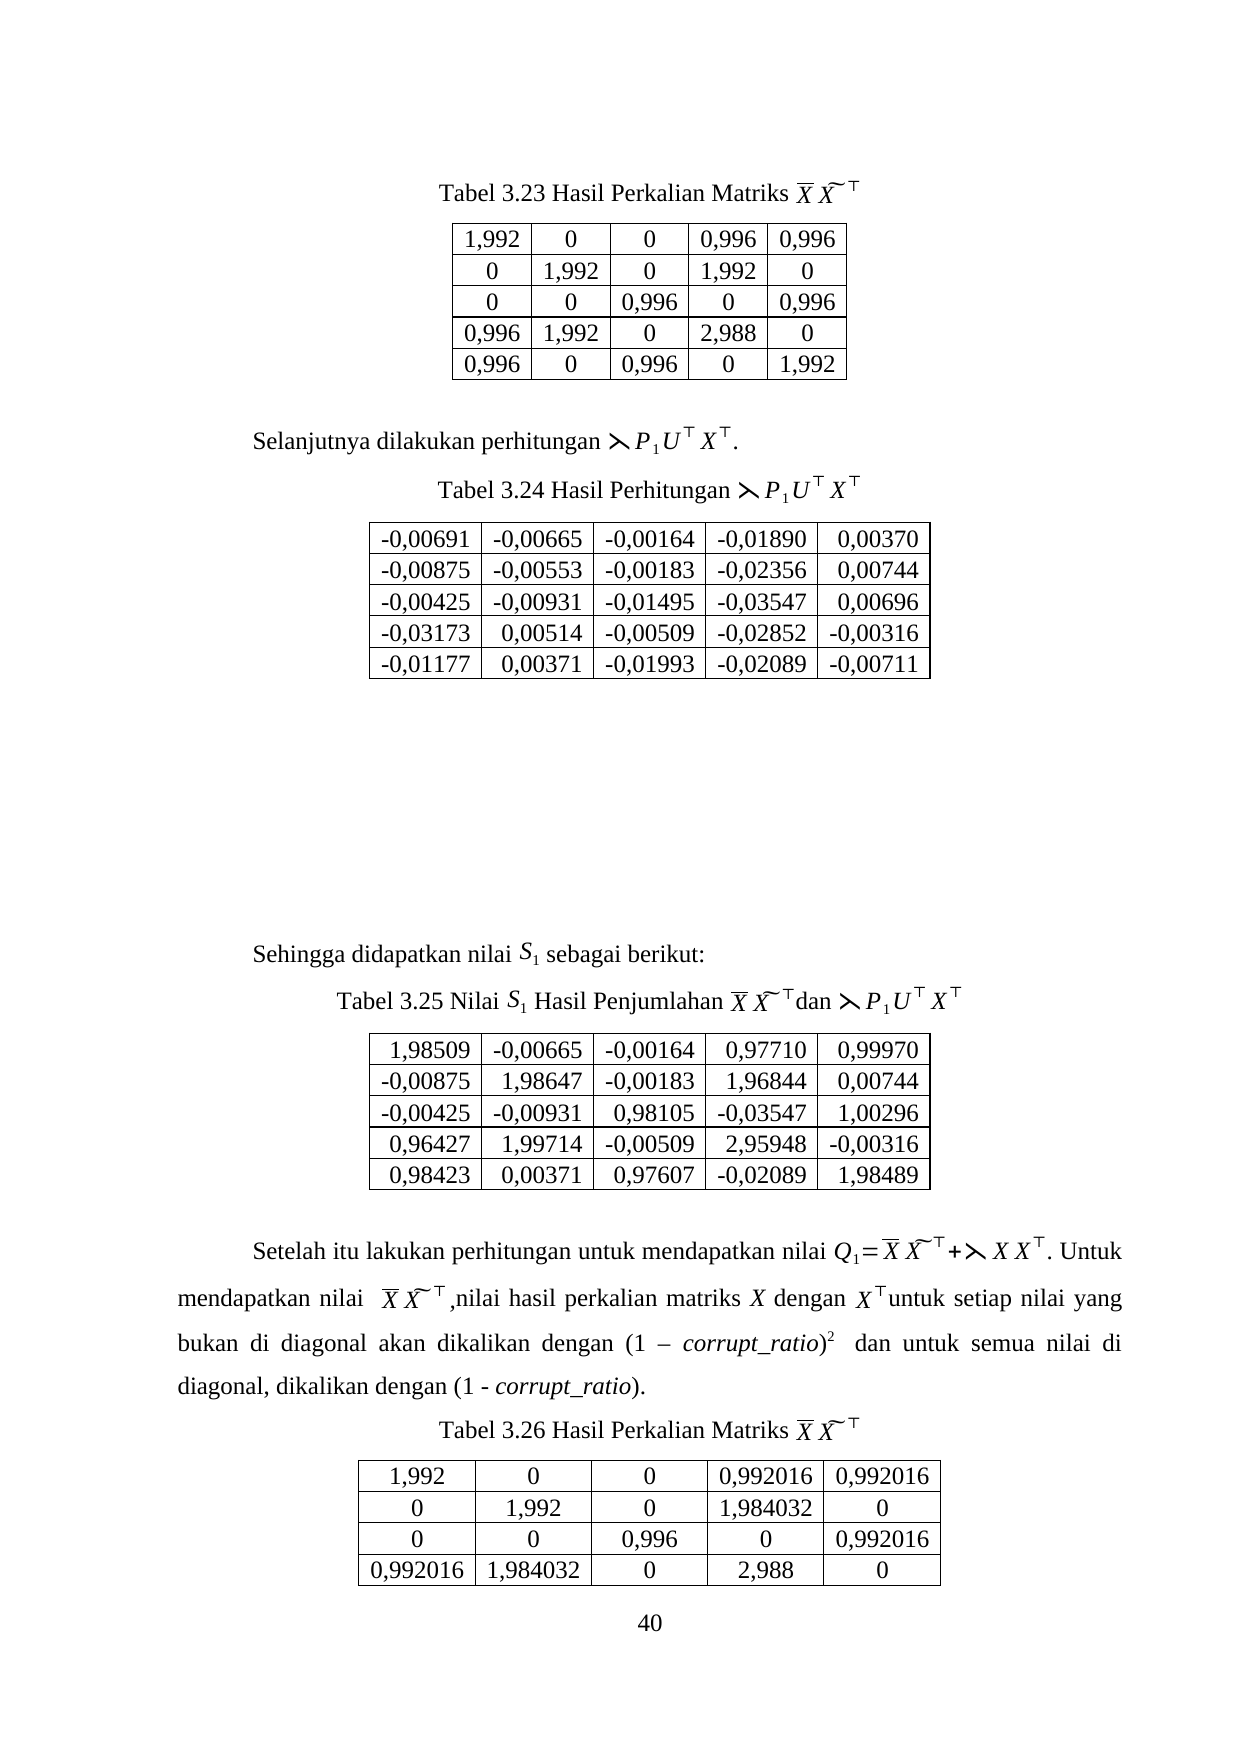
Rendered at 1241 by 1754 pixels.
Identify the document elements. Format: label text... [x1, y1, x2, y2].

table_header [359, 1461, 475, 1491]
table_cell 0,996 [611, 286, 688, 316]
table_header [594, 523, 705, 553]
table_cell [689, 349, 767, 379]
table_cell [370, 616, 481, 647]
table_cell 0,996 [768, 286, 846, 316]
text Sehingga didapatkan nilai sebagai berikut: [177, 938, 1122, 969]
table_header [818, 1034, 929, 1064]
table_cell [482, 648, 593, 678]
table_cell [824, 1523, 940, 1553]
table_cell 0,996 [453, 318, 531, 348]
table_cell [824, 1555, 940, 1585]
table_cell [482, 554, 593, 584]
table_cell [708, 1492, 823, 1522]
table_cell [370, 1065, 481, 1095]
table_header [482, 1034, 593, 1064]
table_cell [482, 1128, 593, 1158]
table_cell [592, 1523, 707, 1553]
table_header 0 [611, 224, 688, 254]
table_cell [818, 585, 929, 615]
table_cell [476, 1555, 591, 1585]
table_cell 0 [453, 286, 531, 316]
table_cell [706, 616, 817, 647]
table_header 0 [532, 224, 610, 254]
table_cell 0 [611, 318, 688, 348]
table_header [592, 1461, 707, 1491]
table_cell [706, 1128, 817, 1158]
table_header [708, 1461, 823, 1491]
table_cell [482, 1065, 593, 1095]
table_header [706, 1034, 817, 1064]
table_cell 0 [453, 255, 531, 285]
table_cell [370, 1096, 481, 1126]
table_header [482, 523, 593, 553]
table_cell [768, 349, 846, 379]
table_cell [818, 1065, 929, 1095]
text Tabel 3.25 Nilai Hasil Penjumlahan dan [177, 983, 1122, 1018]
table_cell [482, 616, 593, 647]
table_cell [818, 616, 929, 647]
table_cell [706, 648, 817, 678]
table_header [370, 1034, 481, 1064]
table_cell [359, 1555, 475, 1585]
table_header 0,996 [768, 224, 846, 254]
table_cell 0 [689, 286, 767, 316]
table_cell 0 [611, 255, 688, 285]
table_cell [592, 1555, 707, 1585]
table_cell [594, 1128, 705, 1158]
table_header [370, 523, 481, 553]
text Tabel 3.24 Hasil Perhitungan [177, 472, 1122, 507]
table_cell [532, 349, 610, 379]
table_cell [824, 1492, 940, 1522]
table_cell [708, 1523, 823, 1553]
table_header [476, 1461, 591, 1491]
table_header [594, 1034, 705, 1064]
text Selanjutnya dilakukan perhitungan . [177, 423, 1122, 458]
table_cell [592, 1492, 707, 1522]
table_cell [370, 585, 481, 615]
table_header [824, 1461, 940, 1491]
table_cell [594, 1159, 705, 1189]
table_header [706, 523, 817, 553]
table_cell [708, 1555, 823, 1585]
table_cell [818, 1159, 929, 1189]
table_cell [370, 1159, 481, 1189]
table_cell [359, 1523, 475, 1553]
table_header 0,996 [689, 224, 767, 254]
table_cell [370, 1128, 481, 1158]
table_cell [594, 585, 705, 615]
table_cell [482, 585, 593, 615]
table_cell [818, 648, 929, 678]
table_cell 0 [768, 255, 846, 285]
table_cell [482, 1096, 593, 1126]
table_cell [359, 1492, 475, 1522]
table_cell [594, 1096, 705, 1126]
table_cell 0 [532, 286, 610, 316]
table_cell 1,992 [532, 255, 610, 285]
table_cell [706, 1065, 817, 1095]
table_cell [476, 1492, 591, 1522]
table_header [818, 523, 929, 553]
text Tabel 3.26 Hasil Perkalian Matriks [177, 1414, 1122, 1445]
table_header 1,992 [453, 224, 531, 254]
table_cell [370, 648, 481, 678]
table_cell 2,988 [689, 318, 767, 348]
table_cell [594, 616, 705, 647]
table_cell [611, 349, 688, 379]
table_cell 0 [768, 318, 846, 348]
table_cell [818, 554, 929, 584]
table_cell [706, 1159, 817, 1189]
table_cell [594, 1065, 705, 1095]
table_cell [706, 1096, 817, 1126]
table_cell 1,992 [689, 255, 767, 285]
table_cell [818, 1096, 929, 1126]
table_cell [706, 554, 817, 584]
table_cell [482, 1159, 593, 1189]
table_cell 0,996 [453, 349, 531, 379]
text Setelah itu lakukan perhitungan untuk mendapatkan nilai . Untuk mendapatkan nilai nilai hasil perkalian matriks X dengan untuk setiap nilai yang bukan di diagonal akan dikalikan dengan (1 – corrupt_ratio)2 dan untuk semua nilai di diagonal, dikalikan dengan (1 - corrupt_ratio). [177, 1233, 1122, 1400]
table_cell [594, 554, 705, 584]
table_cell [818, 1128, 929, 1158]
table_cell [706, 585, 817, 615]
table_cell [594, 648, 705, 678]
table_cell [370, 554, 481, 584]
table_cell 1,992 [532, 318, 610, 348]
text Tabel 3.23 Hasil Perkalian Matriks [177, 177, 1122, 208]
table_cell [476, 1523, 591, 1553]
